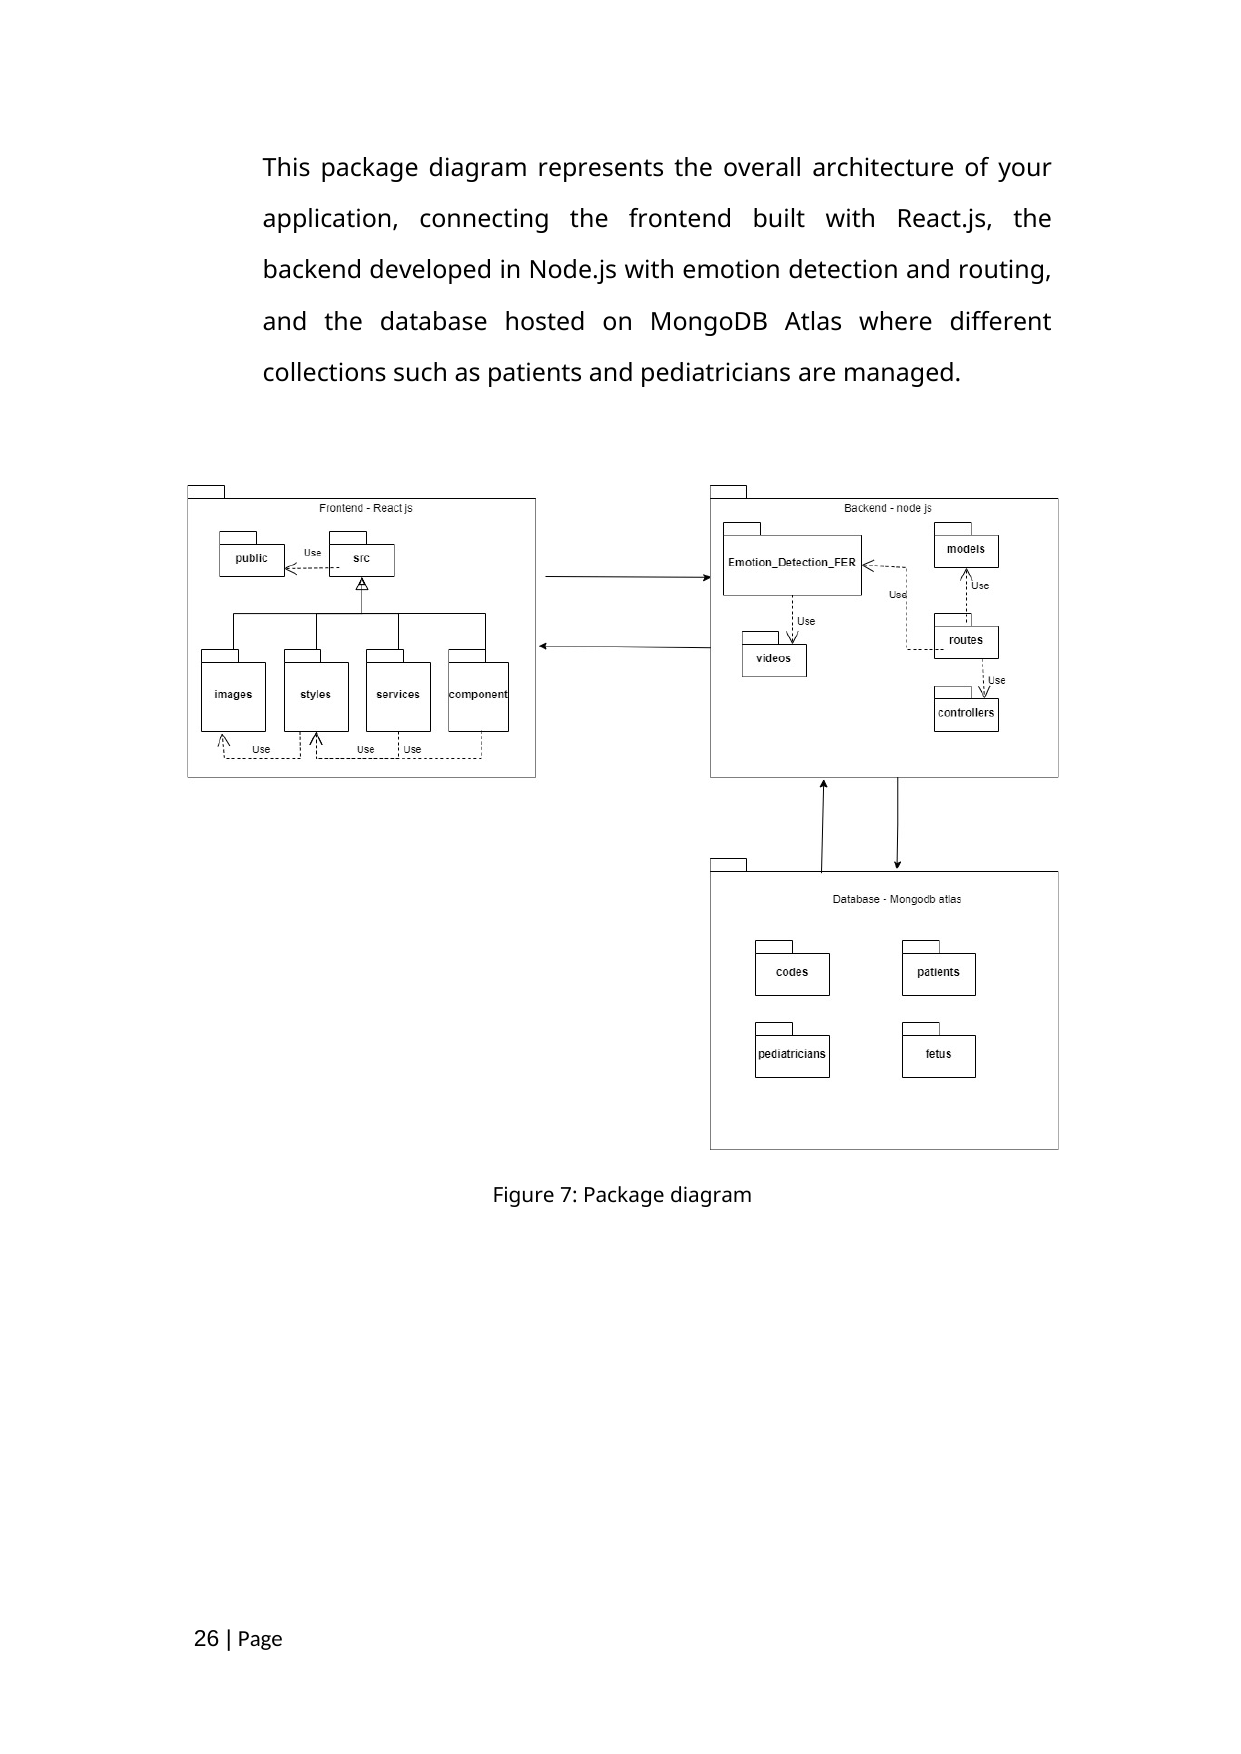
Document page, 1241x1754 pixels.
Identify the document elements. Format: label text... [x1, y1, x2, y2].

picture [187, 485, 1059, 1150]
list Figure 7: Package diagram [187, 1181, 828, 1209]
list This package diagram represents the overall architecture of your application, connecting the frontend built with React.js, the backend developed in Node.js with emotion detection and routing, and the database hosted on MongoDB Atlas where different collections such as patients and pediatricians are managed. [262, 150, 1053, 388]
